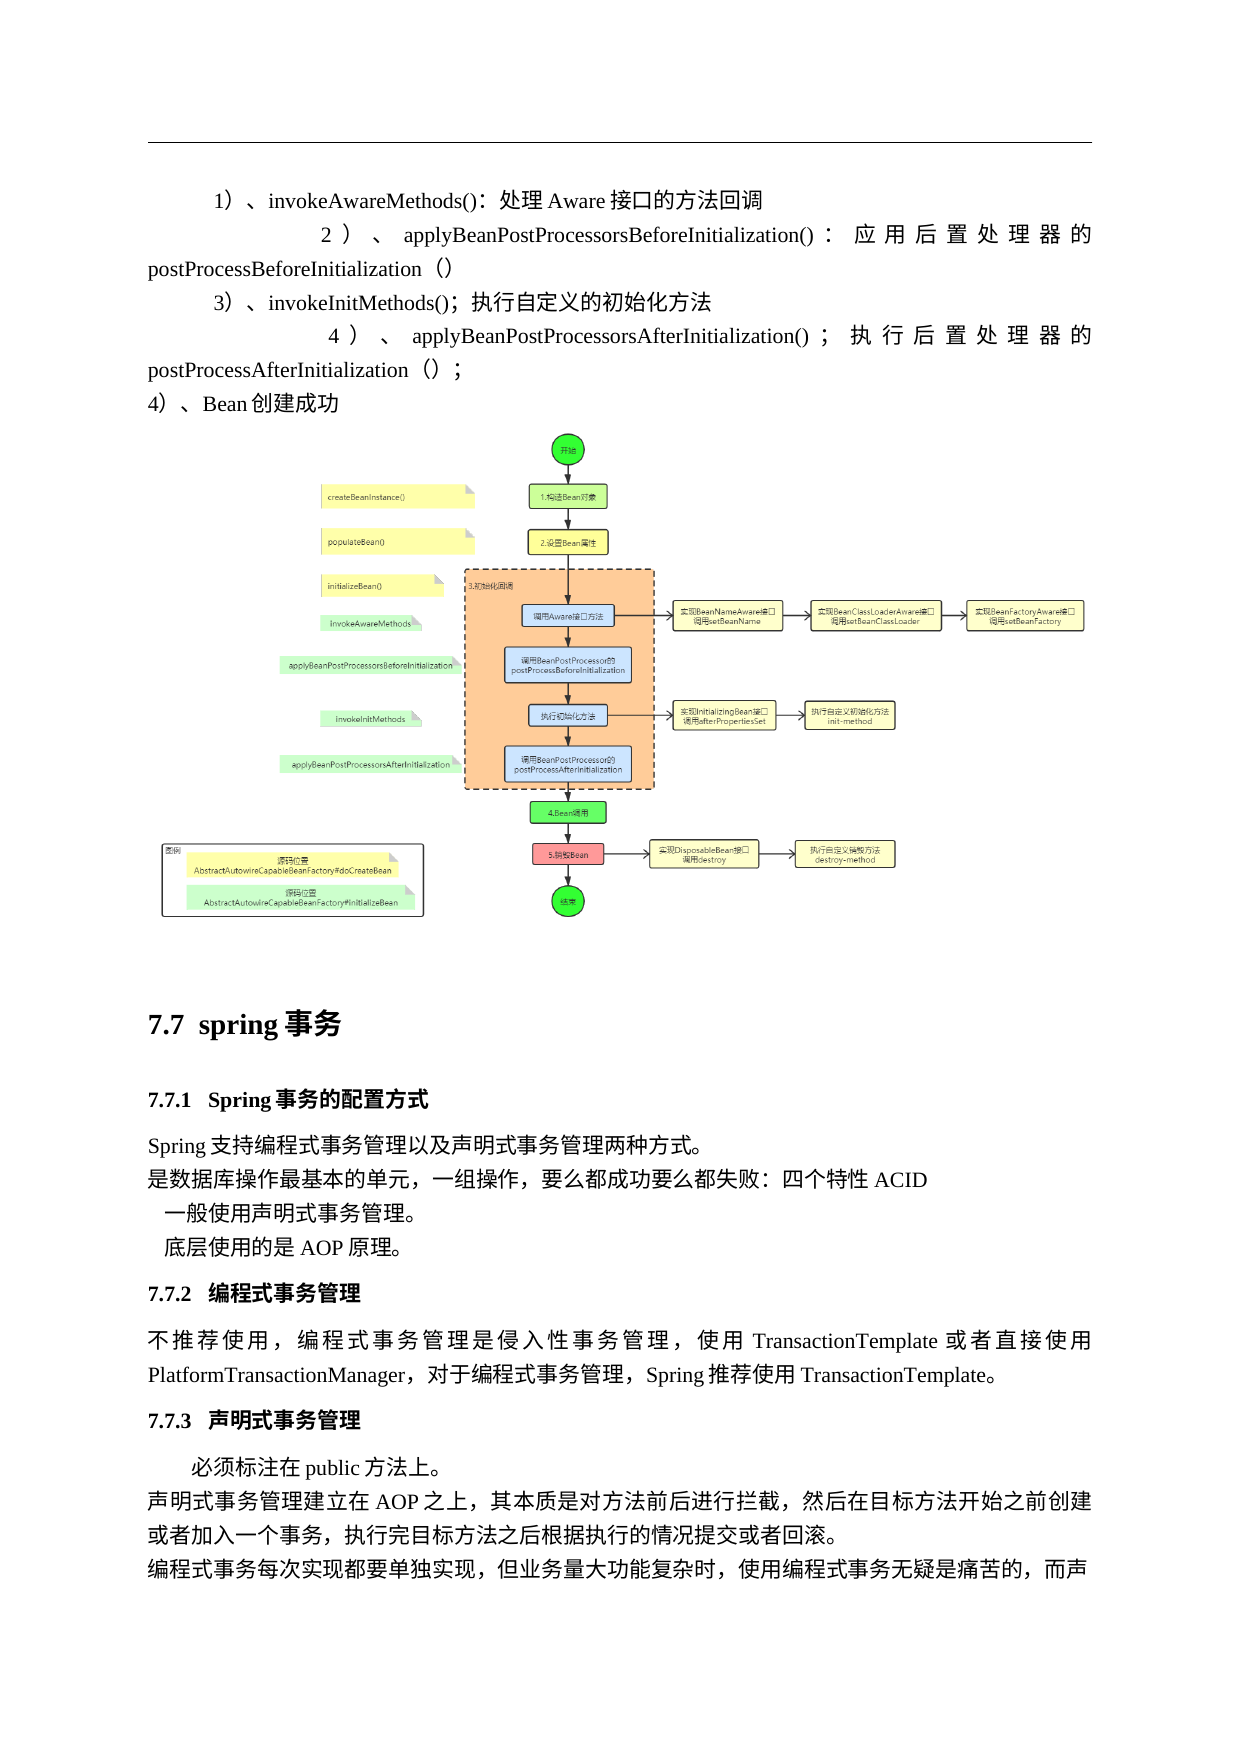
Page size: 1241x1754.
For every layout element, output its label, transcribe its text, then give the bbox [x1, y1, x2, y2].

text 一般使用声明式事务管理。 [148, 1195, 1092, 1229]
subtitle spring事务 [148, 988, 1092, 1056]
text 1）、invokeAwareMethods()：处理Aware接口的方法回调 [148, 182, 1092, 216]
text 不推荐使用，编程式事务管理是侵入性事务管理，使用TransactionTemplate或者直接使用PlatformTransactionManager，对于编程式事务管理，Spring推荐使用TransactionTemplate。 [148, 1322, 1092, 1390]
text Spring支持编程式事务管理以及声明式事务管理两种方式。 [148, 1127, 1092, 1161]
text 声明式事务管理建立在AOP之上，其本质是对方法前后进行拦截，然后在目标方法开始之前创建或者加入一个事务，执行完目标方法之后根据执行的情况提交或者回滚。 [148, 1483, 1092, 1551]
text 2）、applyBeanPostProcessorsBeforeInitialization()：应用后置处理器的postProcessBeforeInitialization（） [148, 216, 1092, 283]
text 必须标注在public方法上。 [148, 1449, 1092, 1483]
text 3）、invokeInitMethods()；执行自定义的初始化方法 [148, 283, 1092, 317]
text 是数据库操作最基本的单元，一组操作，要么都成功要么都失败：四个特性ACID [148, 1161, 1092, 1195]
picture [147, 419, 1098, 931]
text 4）、applyBeanPostProcessorsAfterInitialization()；执行后置处理器的postProcessAfterInitialization（）； [148, 317, 1092, 385]
subtitle 声明式事务管理 [148, 1402, 1092, 1436]
text 底层使用的是AOP原理。 [148, 1229, 1092, 1263]
subtitle 编程式事务管理 [148, 1275, 1092, 1309]
text 4）、Bean创建成功 [148, 385, 1092, 419]
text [148, 1551, 1092, 1584]
subtitle Spring事务的配置方式 [148, 1081, 1092, 1114]
